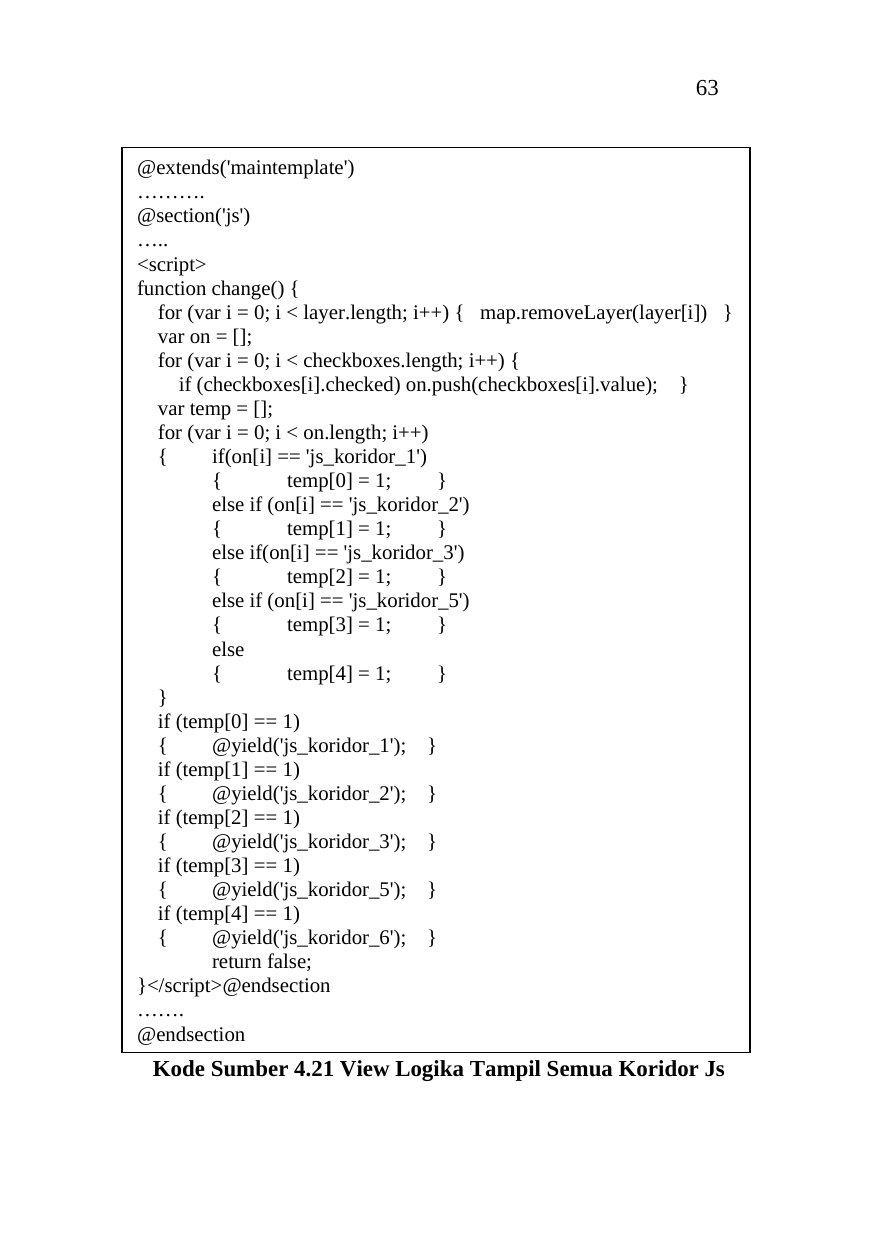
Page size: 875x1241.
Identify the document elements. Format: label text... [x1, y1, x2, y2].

text Kode Sumber 4.21 View Logika Tampil Semua Koridor Js [122, 1055, 756, 1082]
